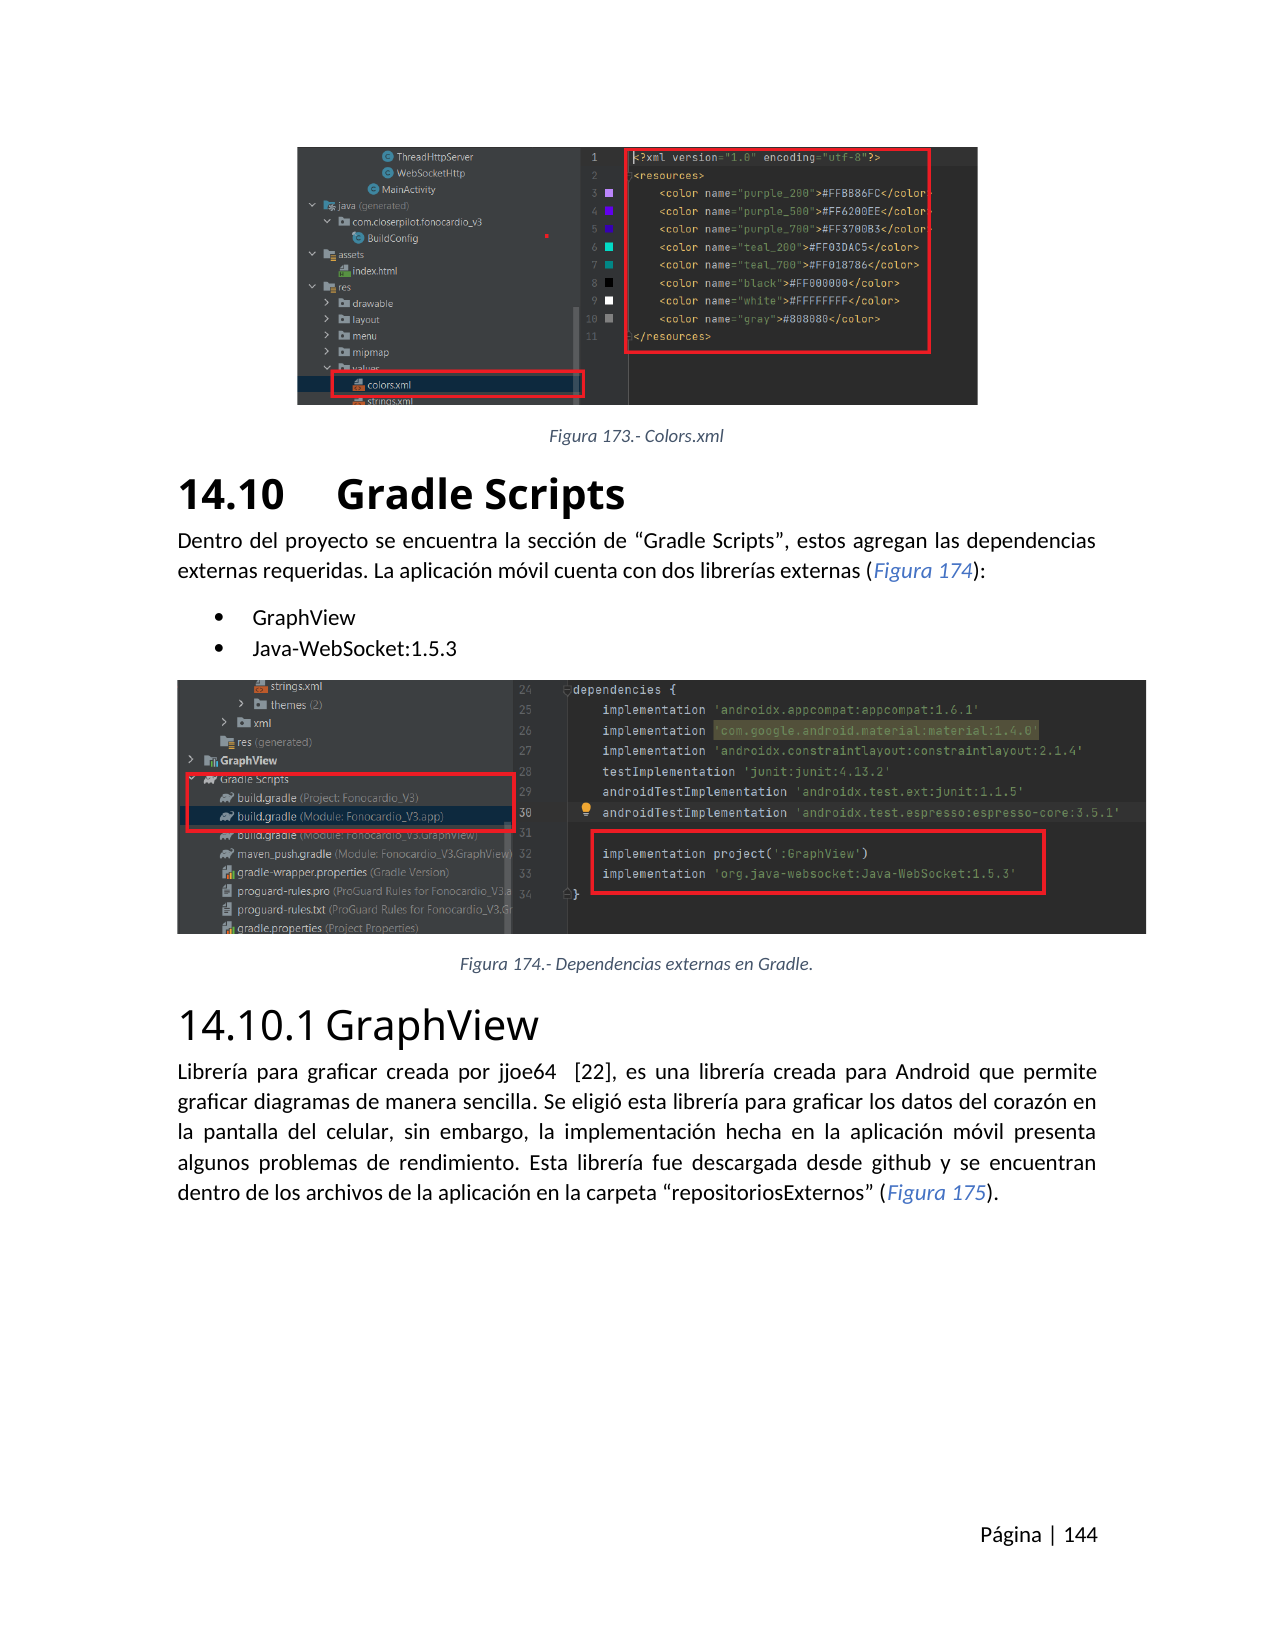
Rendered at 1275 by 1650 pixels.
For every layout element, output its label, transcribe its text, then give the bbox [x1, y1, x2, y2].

list GraphView [215, 603, 1098, 632]
list Java-WebSocket:1.5.3 [215, 634, 1098, 662]
picture [177, 680, 1147, 934]
subtitle GraphView [177, 996, 1098, 1052]
subtitle Gradle Scripts [177, 465, 1098, 522]
picture [297, 147, 978, 405]
text Librería para graficar creada por jjoe64 , es una librería creada para Android que permite graficar diagramas de manera sencilla. Se eligió esta librería para graficar los datos del corazón en la pantalla del celular, sin embargo, la implementación hecha en la aplicación móvil presenta algunos problemas de rendimiento. Esta librería fue descargada desde github y se encuentran dentro de los archivos de la aplicación en la carpeta “repositoriosExternos” (Figura 152). [177, 1057, 1098, 1206]
